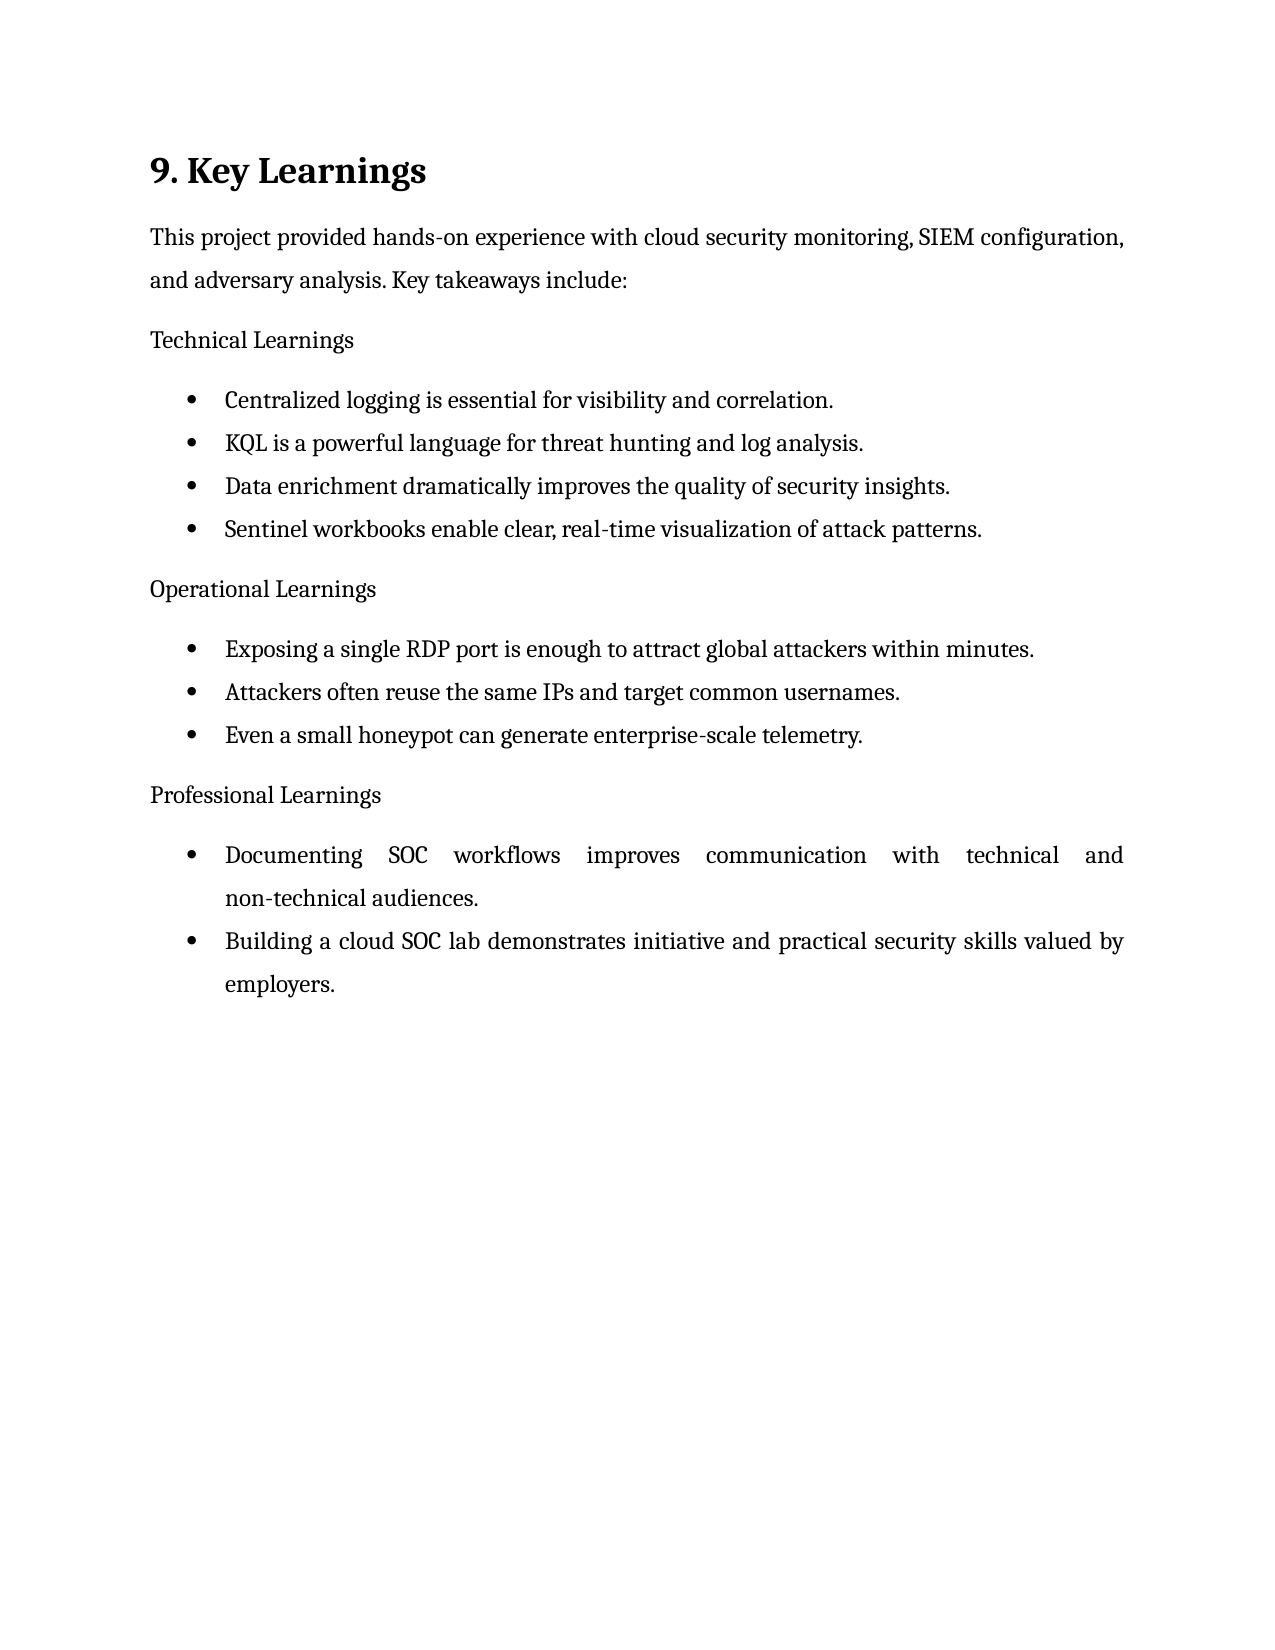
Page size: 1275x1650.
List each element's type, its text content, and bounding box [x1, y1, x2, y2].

list Building a cloud SOC lab demonstrates initiative and practical security skills valued by employers. [187, 927, 1125, 999]
list Centralized logging is essential for visibility and correlation. [187, 386, 1125, 414]
subtitle 9. Key Learnings [150, 150, 1125, 193]
list Data enrichment dramatically improves the quality of security insights. [187, 472, 1125, 501]
text Operational Learnings [150, 575, 1125, 604]
text Technical Learnings [150, 326, 1125, 355]
list Documenting SOC workflows improves communication with technical and non‑technical audiences. [187, 841, 1125, 912]
text Professional Learnings [150, 781, 1125, 809]
list Exposing a single RDP port is enough to attract global attackers within minutes. [187, 635, 1125, 663]
list KQL is a powerful language for threat hunting and log analysis. [187, 429, 1125, 458]
text This project provided hands‑on experience with cloud security monitoring, SIEM configuration, and adversary analysis. Key takeaways include: [150, 223, 1125, 295]
list Even a small honeypot can generate enterprise‑scale telemetry. [187, 721, 1125, 750]
list Sentinel workbooks enable clear, real‑time visualization of attack patterns. [187, 515, 1125, 544]
list Attackers often reuse the same IPs and target common usernames. [187, 678, 1125, 707]
